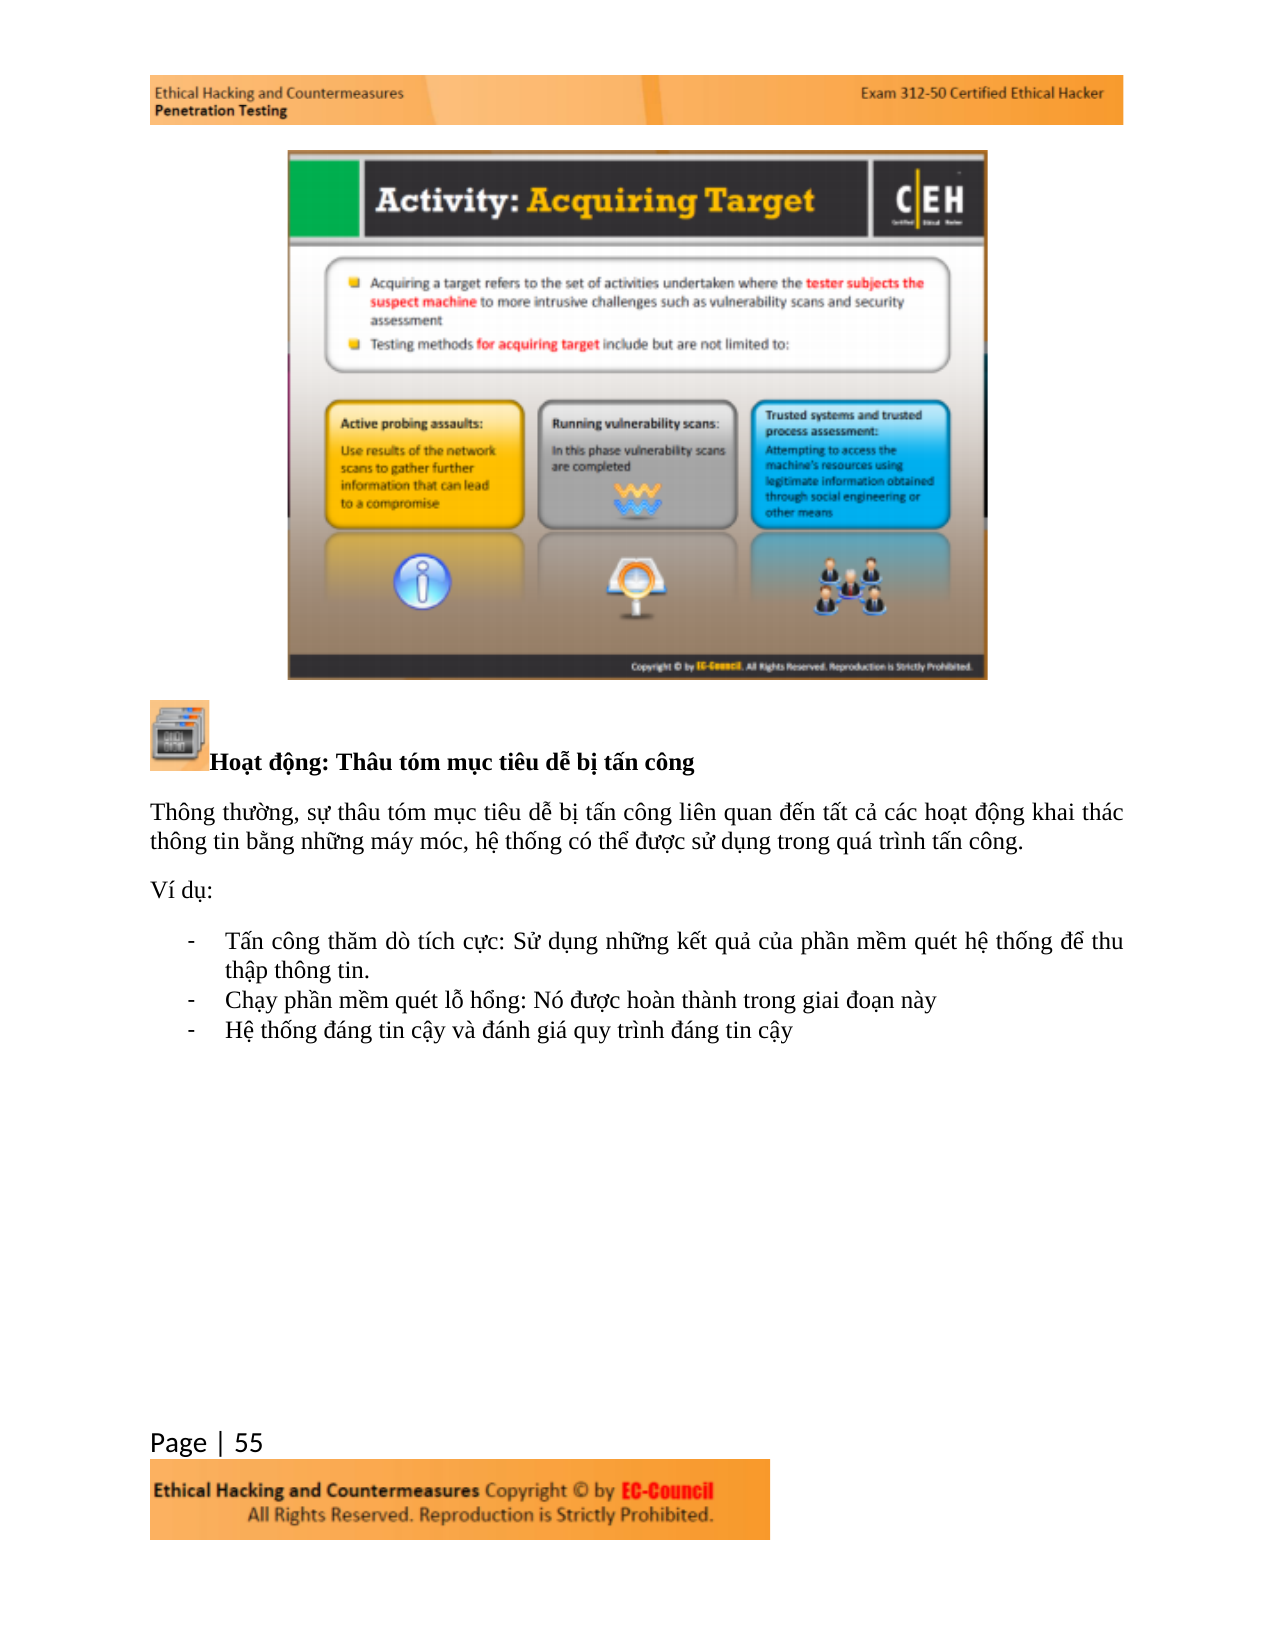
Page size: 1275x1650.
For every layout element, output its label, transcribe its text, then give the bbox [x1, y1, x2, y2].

picture [287, 150, 988, 680]
text Thông thường, sự thâu tóm mục tiêu dễ bị tấn công liên quan đến tất cả các hoạt động khai thác thông tin bằng những máy móc, hệ thống có thể được sử dụng trong quá trình tấn công. [150, 797, 1125, 854]
list Tấn công thăm dò tích cực: Sử dụng những kết quả của phần mềm quét hệ thống để thu thập thông tin. [187, 925, 1125, 984]
list Hệ thống đáng tin cậy và đánh giá quy trình đáng tin cậy [187, 1015, 1125, 1045]
list Chạy phần mềm quét lỗ hổng: Nó được hoàn thành trong giai đoạn này [187, 984, 1125, 1015]
text Hoạt động: Thâu tóm mục tiêu dễ bị tấn công [150, 700, 1125, 776]
text Ví dụ: [150, 875, 1125, 904]
picture [150, 1459, 771, 1540]
picture [150, 75, 1124, 125]
picture [150, 700, 210, 771]
